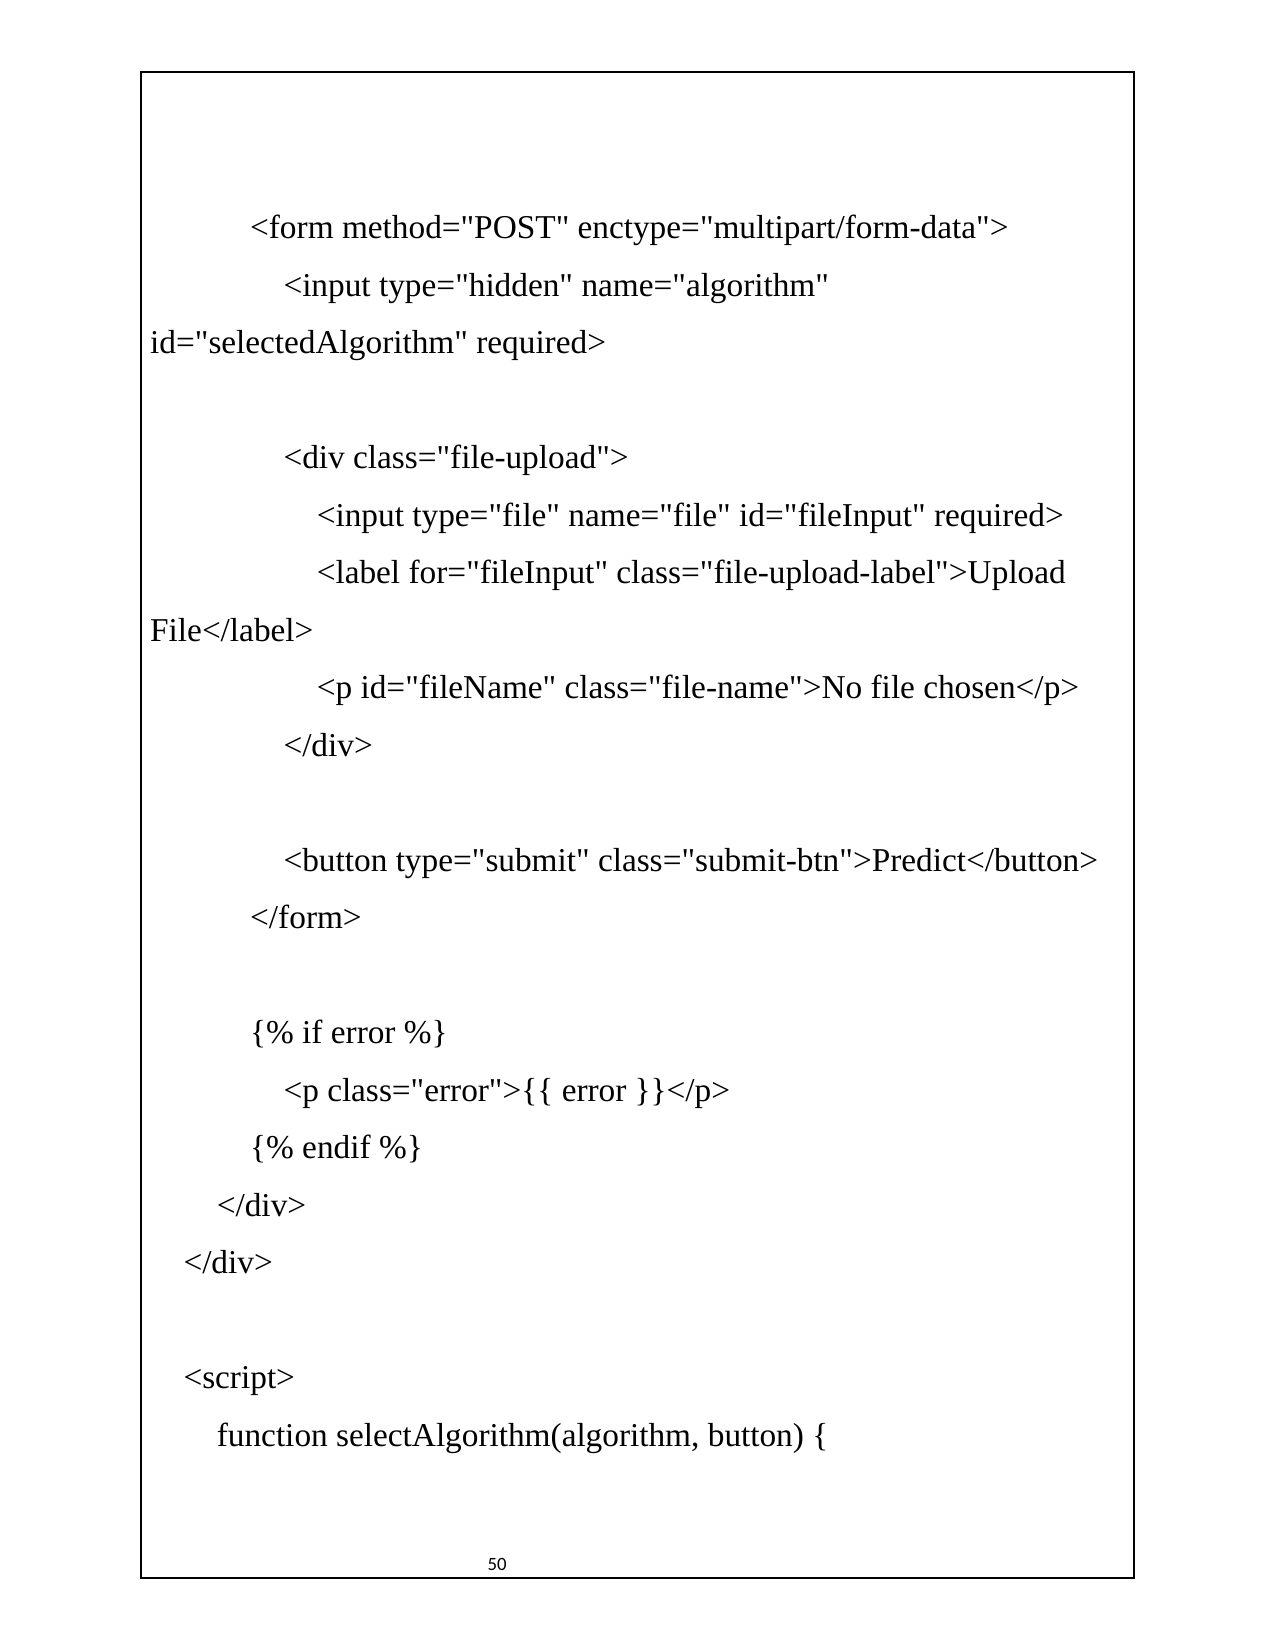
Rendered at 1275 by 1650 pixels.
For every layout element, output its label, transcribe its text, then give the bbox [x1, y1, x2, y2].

text <p id="fileName" class="file-name">No file chosen</p> [150, 667, 1125, 706]
text <button type="submit" class="submit-btn">Predict</button> [150, 840, 1125, 878]
text </div> [150, 1185, 1125, 1223]
text <script> [150, 1357, 1125, 1396]
text </div> [150, 725, 1125, 763]
text <input type="hidden" name="algorithm" id="selectedAlgorithm" required> [150, 265, 1125, 361]
text <input type="file" name="file" id="fileInput" required> [150, 495, 1125, 533]
text function selectAlgorithm(algorithm, button) { [150, 1415, 1125, 1453]
text </div> [150, 1242, 1125, 1281]
text </form> [150, 897, 1125, 936]
text <label for="fileInput" class="file-upload-label">Upload File</label> [150, 552, 1125, 648]
text <div class="file-upload"> [150, 437, 1125, 476]
text <form method="POST" enctype="multipart/form-data"> [150, 207, 1125, 246]
text <p class="error">{{ error }}</p> [150, 1070, 1125, 1108]
text {% if error %} [150, 1012, 1125, 1051]
text {% endif %} [150, 1127, 1125, 1166]
